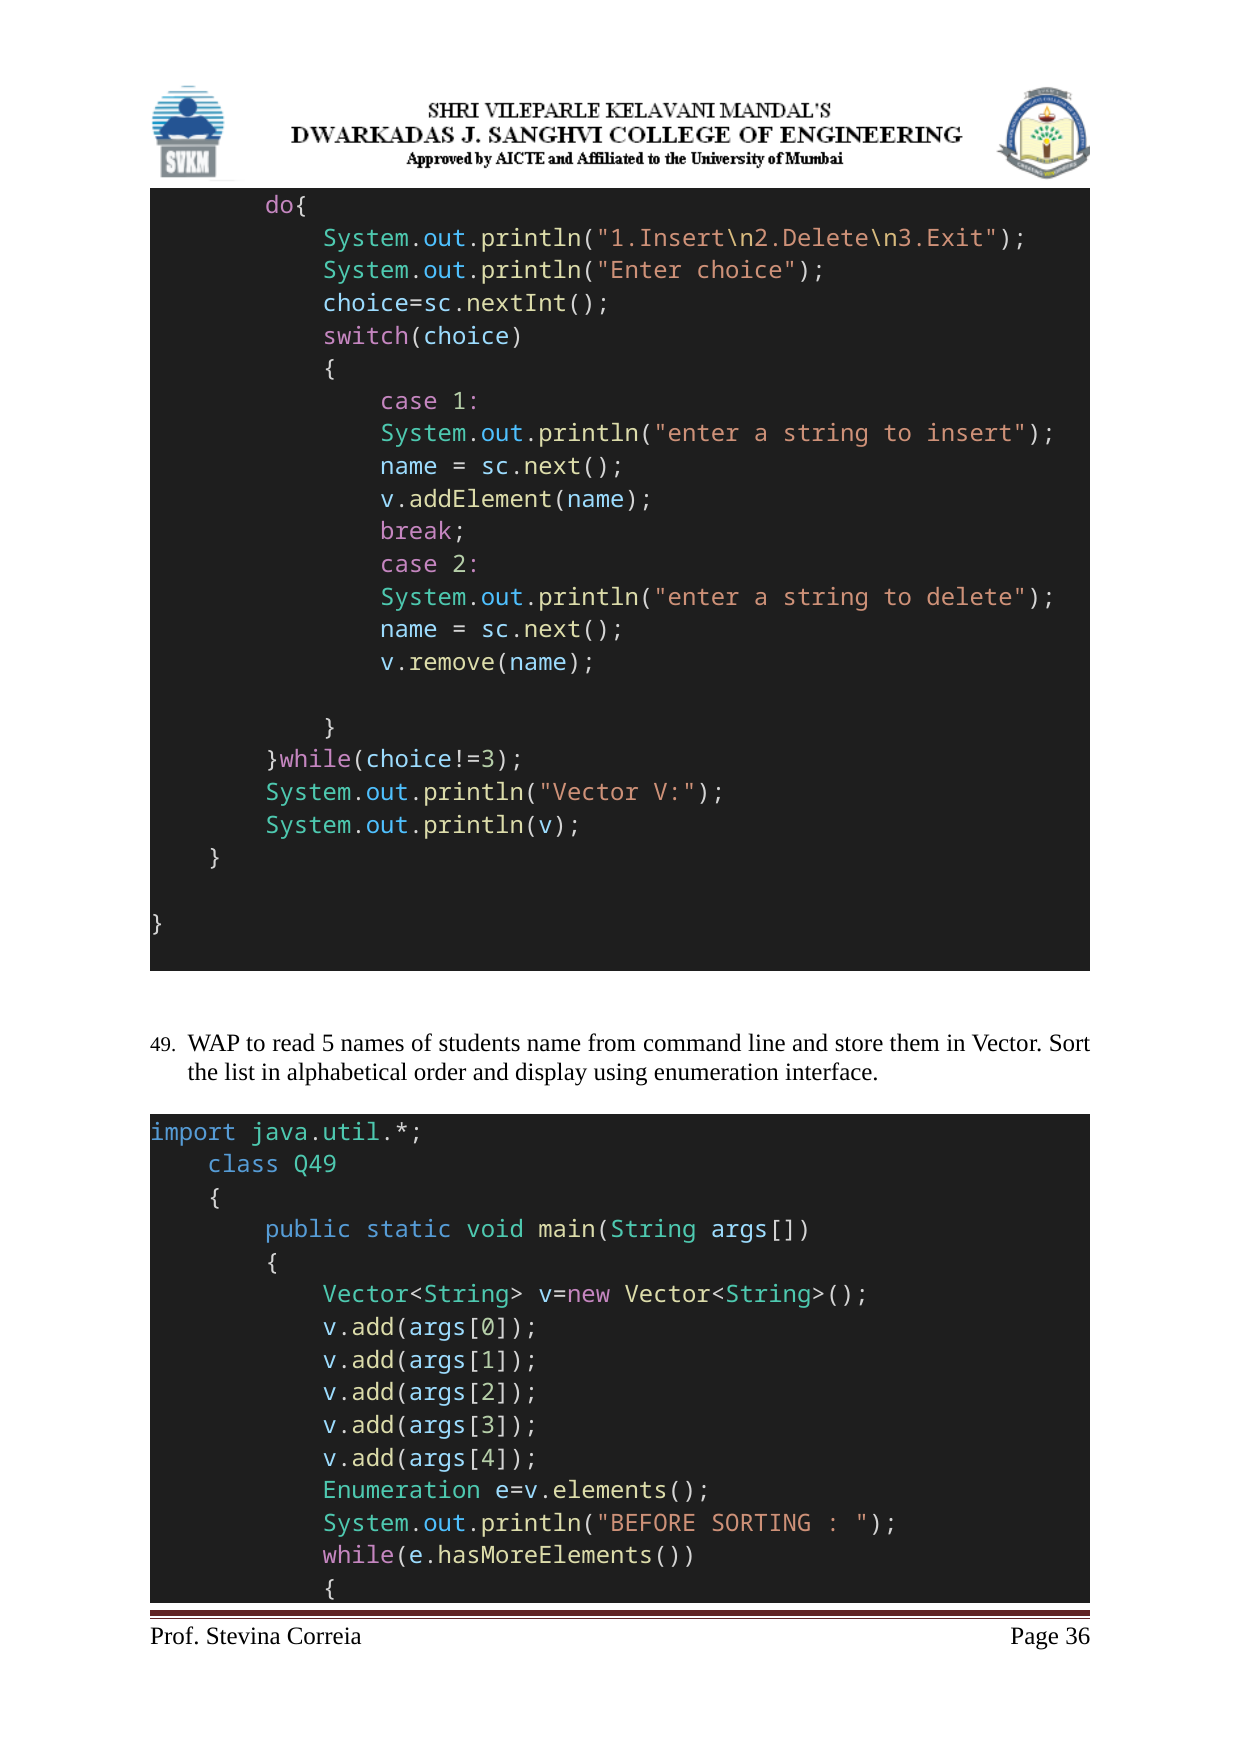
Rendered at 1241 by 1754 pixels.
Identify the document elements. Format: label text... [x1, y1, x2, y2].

text System.out.println(v); [150, 807, 1090, 840]
text break; [150, 514, 1090, 547]
text case 1: [150, 384, 1090, 416]
text Vector<String> v=new Vector<String>(); [150, 1277, 1090, 1310]
text v.remove(name); [150, 644, 1090, 677]
text switch(choice) [150, 318, 1090, 351]
text import java.util.*; [150, 1114, 1090, 1147]
text Enumeration e=v.elements(); [150, 1473, 1090, 1506]
text v.add(args[0]); [150, 1310, 1090, 1342]
text name = sc.next(); [150, 449, 1090, 481]
text System.out.println("enter a string to insert"); [150, 416, 1090, 449]
text } [150, 905, 1090, 938]
text { [150, 351, 1090, 384]
text }while(choice!=3); [150, 742, 1090, 775]
text name = sc.next(); [150, 612, 1090, 644]
text System.out.println("1.Insert\n2.Delete\n3.Exit"); [150, 221, 1090, 253]
text v.add(args[3]); [150, 1408, 1090, 1440]
text } [150, 840, 1090, 873]
text { [150, 1245, 1090, 1277]
text { [150, 1571, 1090, 1603]
text while(e.hasMoreElements()) [150, 1538, 1090, 1571]
text v.add(args[2]); [150, 1375, 1090, 1408]
text { [150, 1179, 1090, 1212]
text v.add(args[1]); [150, 1342, 1090, 1375]
text System.out.println("Vector V:"); [150, 775, 1090, 807]
text v.add(args[4]); [150, 1440, 1090, 1473]
list WAP to read 5 names of students name from command line and store them in Vector. Sort the list in alphabetical order and display using enumeration interface. [150, 1028, 1090, 1086]
text do{ [150, 188, 1090, 221]
picture [150, 75, 1090, 188]
text System.out.println("Enter choice"); [150, 253, 1090, 286]
text choice=sc.nextInt(); [150, 286, 1090, 318]
text class Q49 [150, 1147, 1090, 1179]
text } [150, 710, 1090, 742]
text public static void main(String args[]) [150, 1212, 1090, 1245]
text case 2: [150, 547, 1090, 579]
text System.out.println("enter a string to delete"); [150, 579, 1090, 612]
text System.out.println("BEFORE SORTING : "); [150, 1506, 1090, 1538]
text v.addElement(name); [150, 481, 1090, 514]
